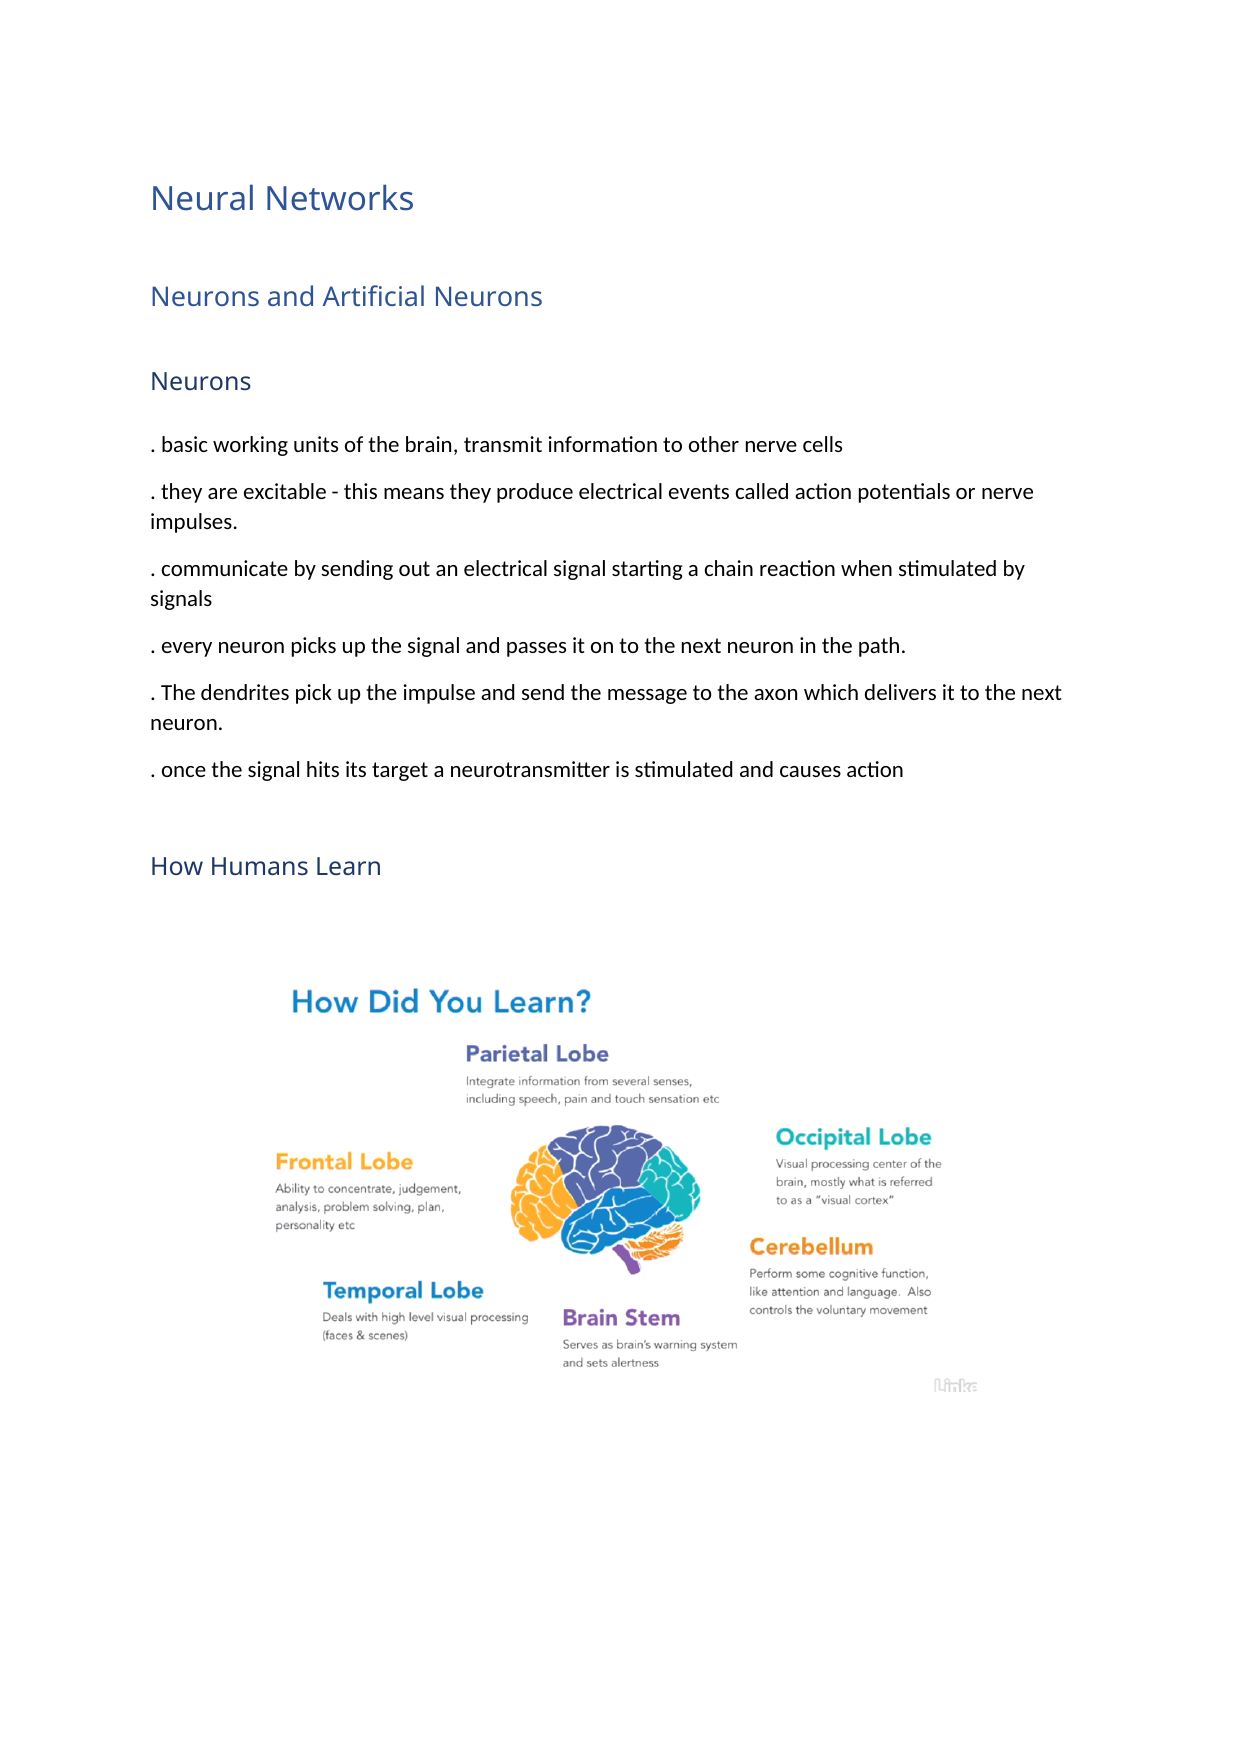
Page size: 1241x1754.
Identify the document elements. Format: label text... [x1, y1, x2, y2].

text . once the signal hits its target a neurotransmitter is stimulated and causes action [150, 755, 1090, 783]
text . The dendrites pick up the impulse and send the message to the axon which delivers it to the next neuron. [150, 678, 1090, 736]
text . communicate by sending out an electrical signal starting a chain reaction when stimulated by signals [150, 554, 1090, 612]
subtitle Neurons and Artificial Neurons [150, 277, 1090, 314]
subtitle Neural Networks [150, 175, 1090, 269]
picture [263, 963, 977, 1392]
text . they are excitable - this means they produce electrical events called action potentials or nerve impulses. [150, 477, 1090, 535]
subtitle How Humans Learn [150, 849, 1090, 883]
text Neurons . basic working units of the brain, transmit information to other nerve cells [150, 364, 1090, 458]
text . every neuron picks up the signal and passes it on to the next neuron in the path. [150, 631, 1090, 659]
